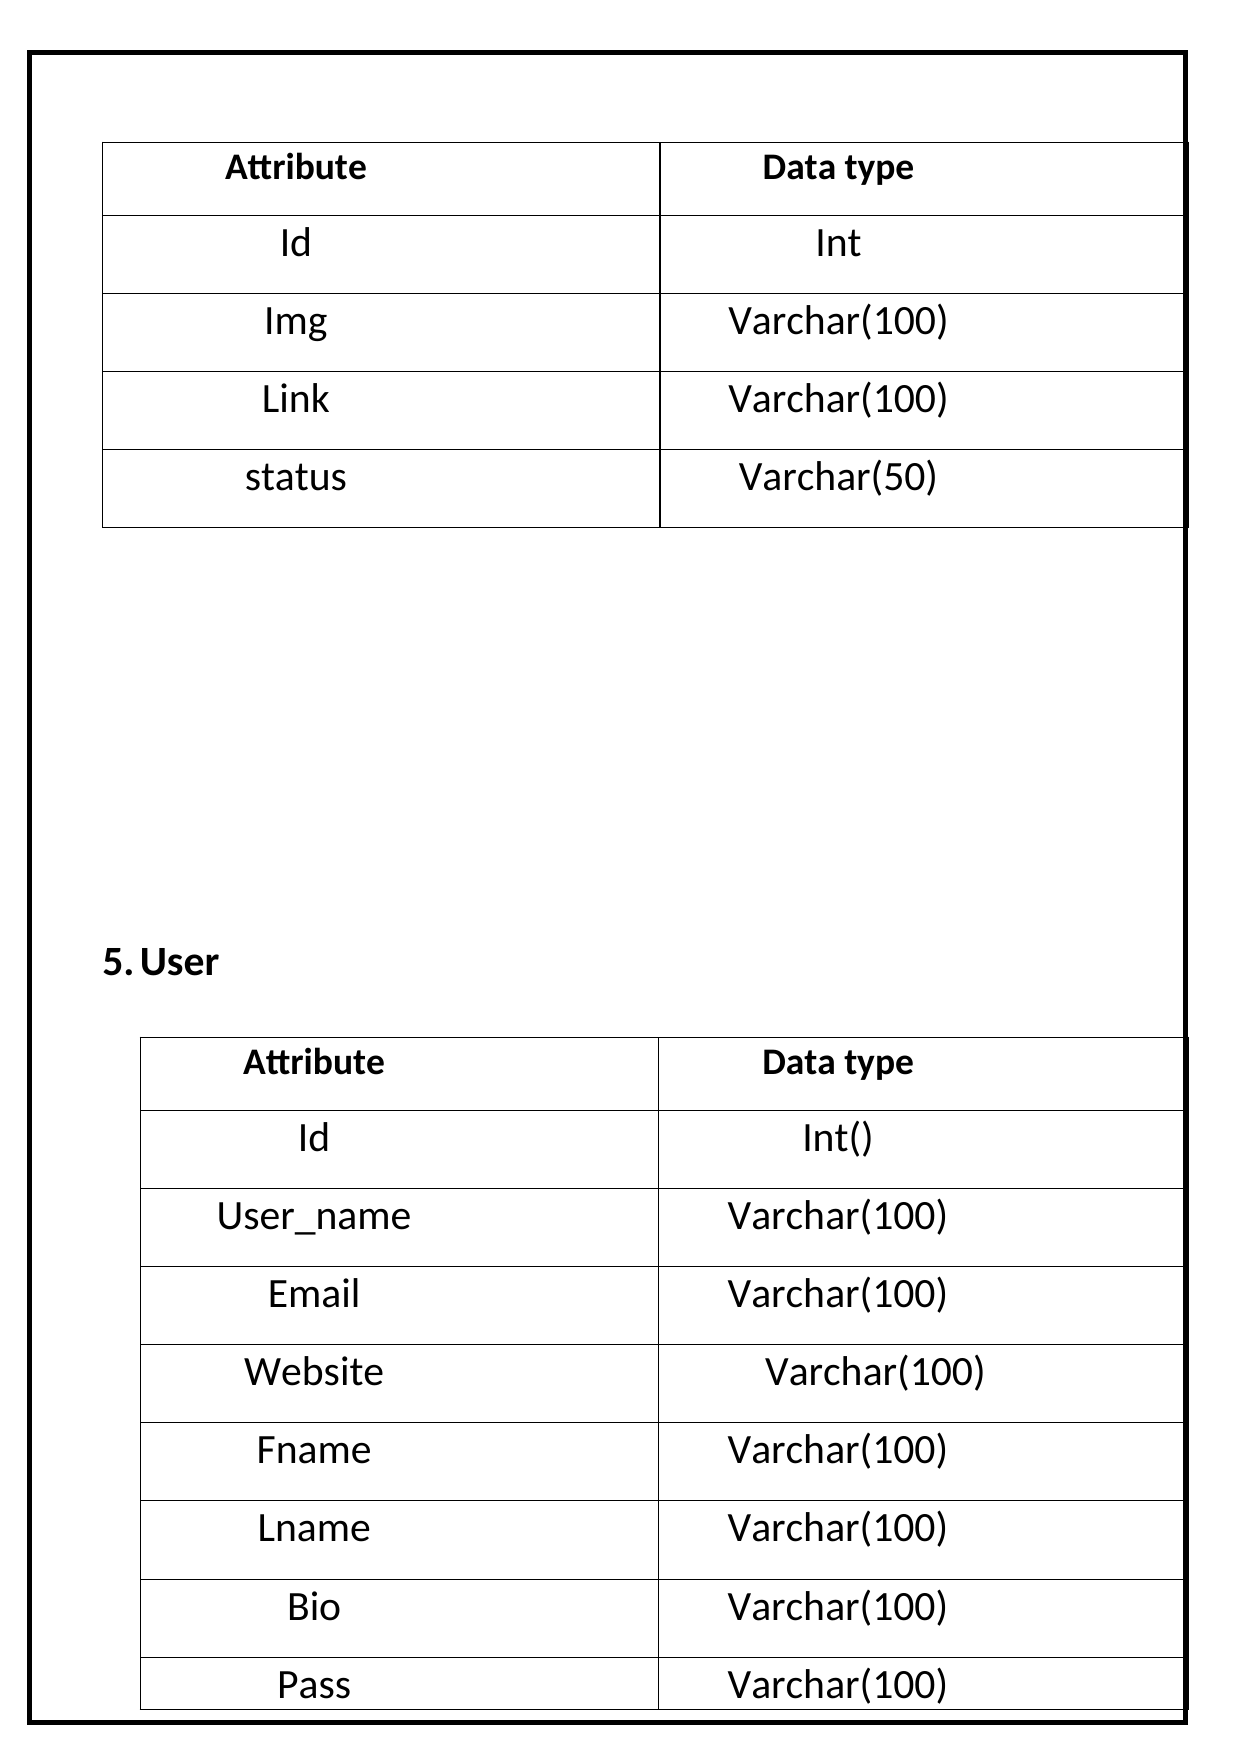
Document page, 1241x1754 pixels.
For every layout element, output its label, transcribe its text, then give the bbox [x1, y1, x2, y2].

table_cell Varchar(100) [661, 372, 1183, 449]
table_cell Fname [141, 1423, 658, 1500]
table_cell Varchar(100) [659, 1267, 1183, 1344]
list User [102, 935, 1015, 986]
table_cell Website [141, 1345, 658, 1422]
table_cell Int() [659, 1111, 1183, 1188]
table_header Data type [661, 143, 1183, 215]
table_cell Email [141, 1267, 658, 1344]
table_cell Bio [141, 1580, 658, 1657]
table_cell status [103, 450, 659, 527]
table_cell Varchar(100) [659, 1580, 1183, 1657]
table_header Attribute [103, 143, 659, 215]
table_cell Varchar(100) [659, 1658, 1183, 1708]
table_cell Varchar(100) [659, 1345, 1183, 1422]
table_cell User_name [141, 1189, 658, 1266]
table_header Data type [659, 1038, 1183, 1110]
table_cell Varchar(100) [659, 1189, 1183, 1266]
table_header Attribute [141, 1038, 658, 1110]
table_cell Id [141, 1111, 658, 1188]
table_cell Varchar(100) [661, 294, 1183, 371]
table_cell Int [661, 216, 1183, 293]
table_cell Pass [141, 1658, 658, 1708]
table_cell Lname [141, 1501, 658, 1578]
table_cell Img [103, 294, 659, 371]
table_cell Varchar(100) [659, 1501, 1183, 1578]
table_cell Id [103, 216, 659, 293]
table_cell Link [103, 372, 659, 449]
table_cell Varchar(50) [661, 450, 1183, 527]
table_cell Varchar(100) [659, 1423, 1183, 1500]
